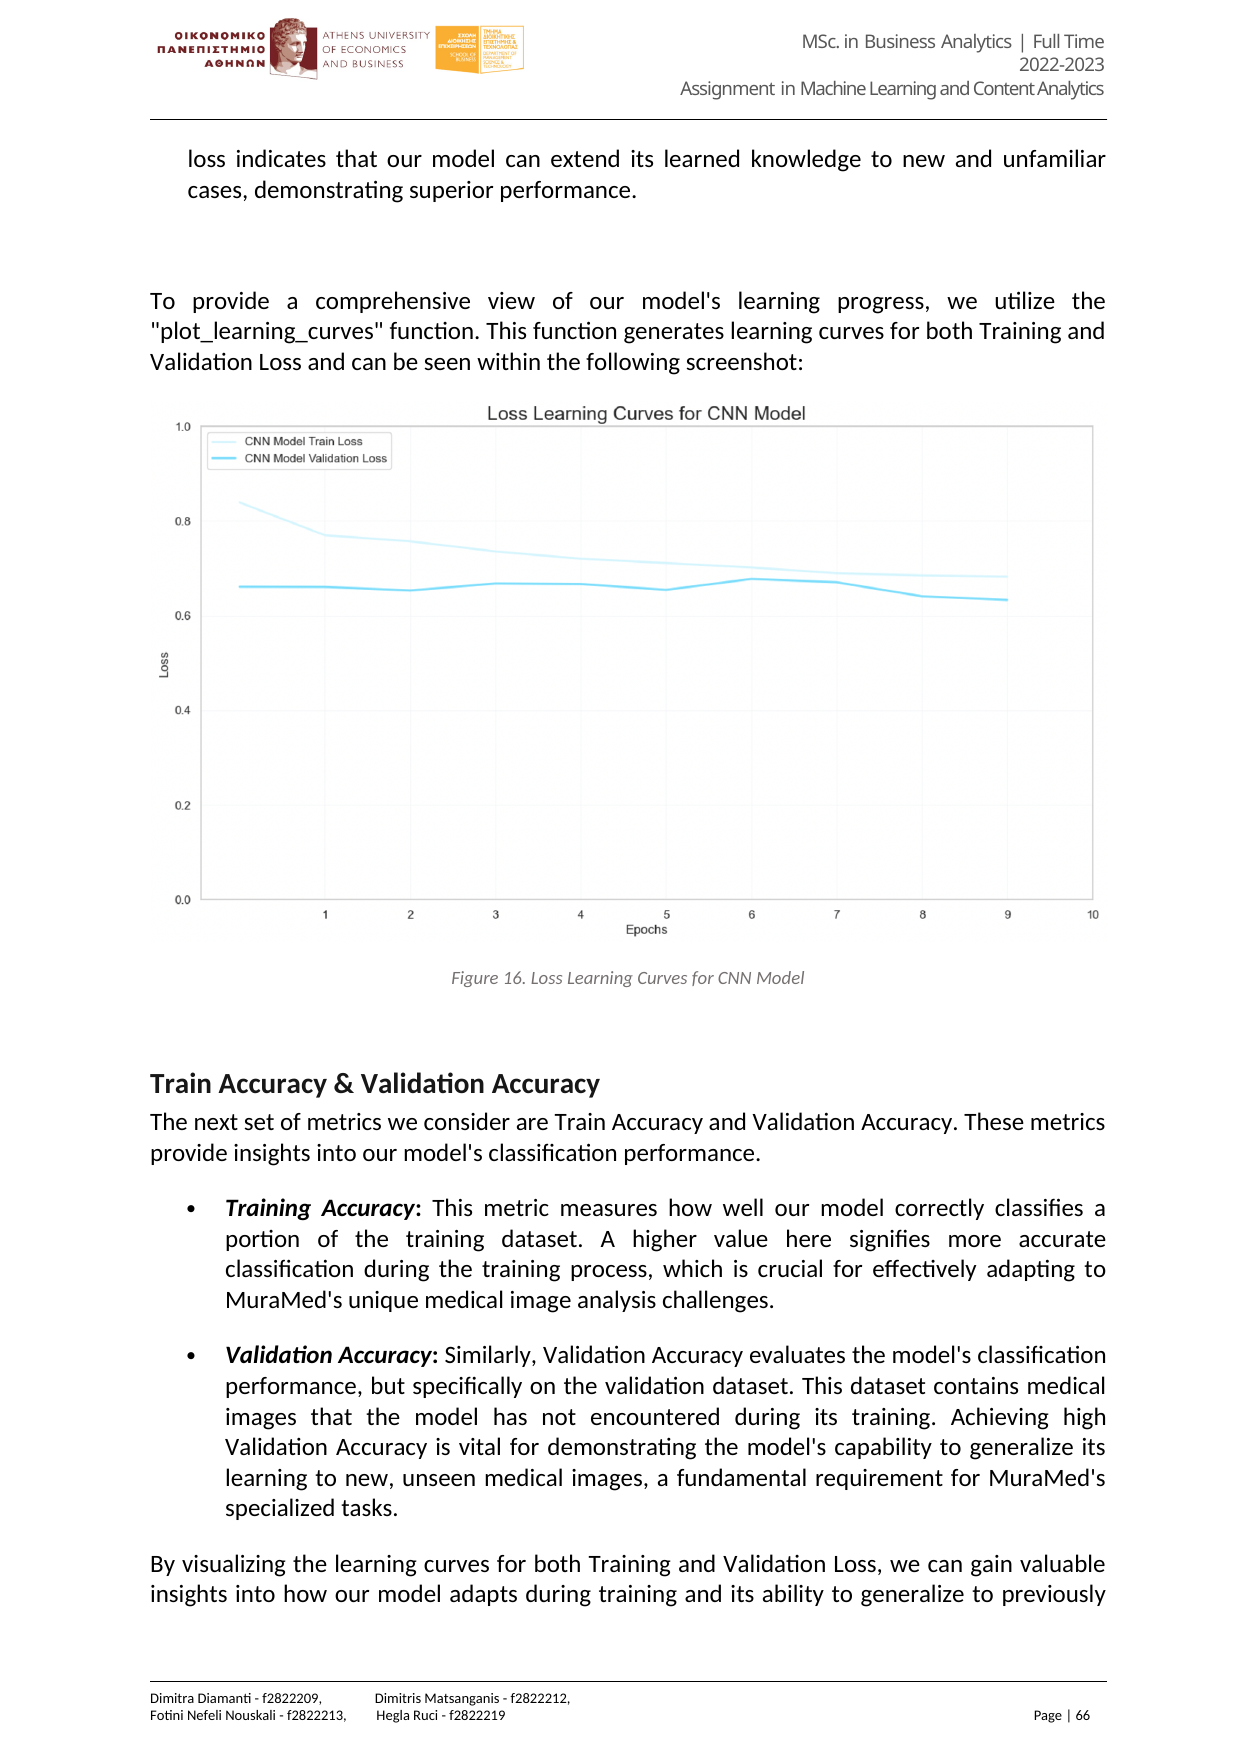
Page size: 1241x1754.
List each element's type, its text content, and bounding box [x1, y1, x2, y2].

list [150, 143, 1107, 204]
picture [150, 401, 1108, 942]
text Figure 16. Loss Learning Curves for CNN Model [150, 966, 1107, 989]
picture [151, 17, 526, 82]
subtitle Train Accuracy & Validation Accuracy [150, 1066, 1107, 1101]
text The next set of metrics we consider are Train Accuracy and Validation Accuracy. These metrics provide insights into our model's classification performance. [150, 1107, 1107, 1168]
text To provide a comprehensive view of our model's learning progress, we utilize the "plot_learning_curves" function. This function generates learning curves for both Training and Validation Loss and can be seen within the following screenshot: [150, 285, 1107, 376]
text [150, 1548, 1107, 1609]
list Validation Accuracy: Similarly, Validation Accuracy evaluates the model's classification performance, but specifically on the validation dataset. This dataset contains medical images that the model has not encountered during its training. Achieving high Validation Accuracy is vital for demonstrating the model's capability to generalize its learning to new, unseen medical images, a fundamental requirement for MuraMed's specialized tasks. [187, 1340, 1107, 1523]
list Training Accuracy: This metric measures how well our model correctly classifies a portion of the training dataset. A higher value here signifies more accurate classification during the training process, which is crucial for effectively adapting to MuraMed's unique medical image analysis challenges. [187, 1193, 1107, 1315]
